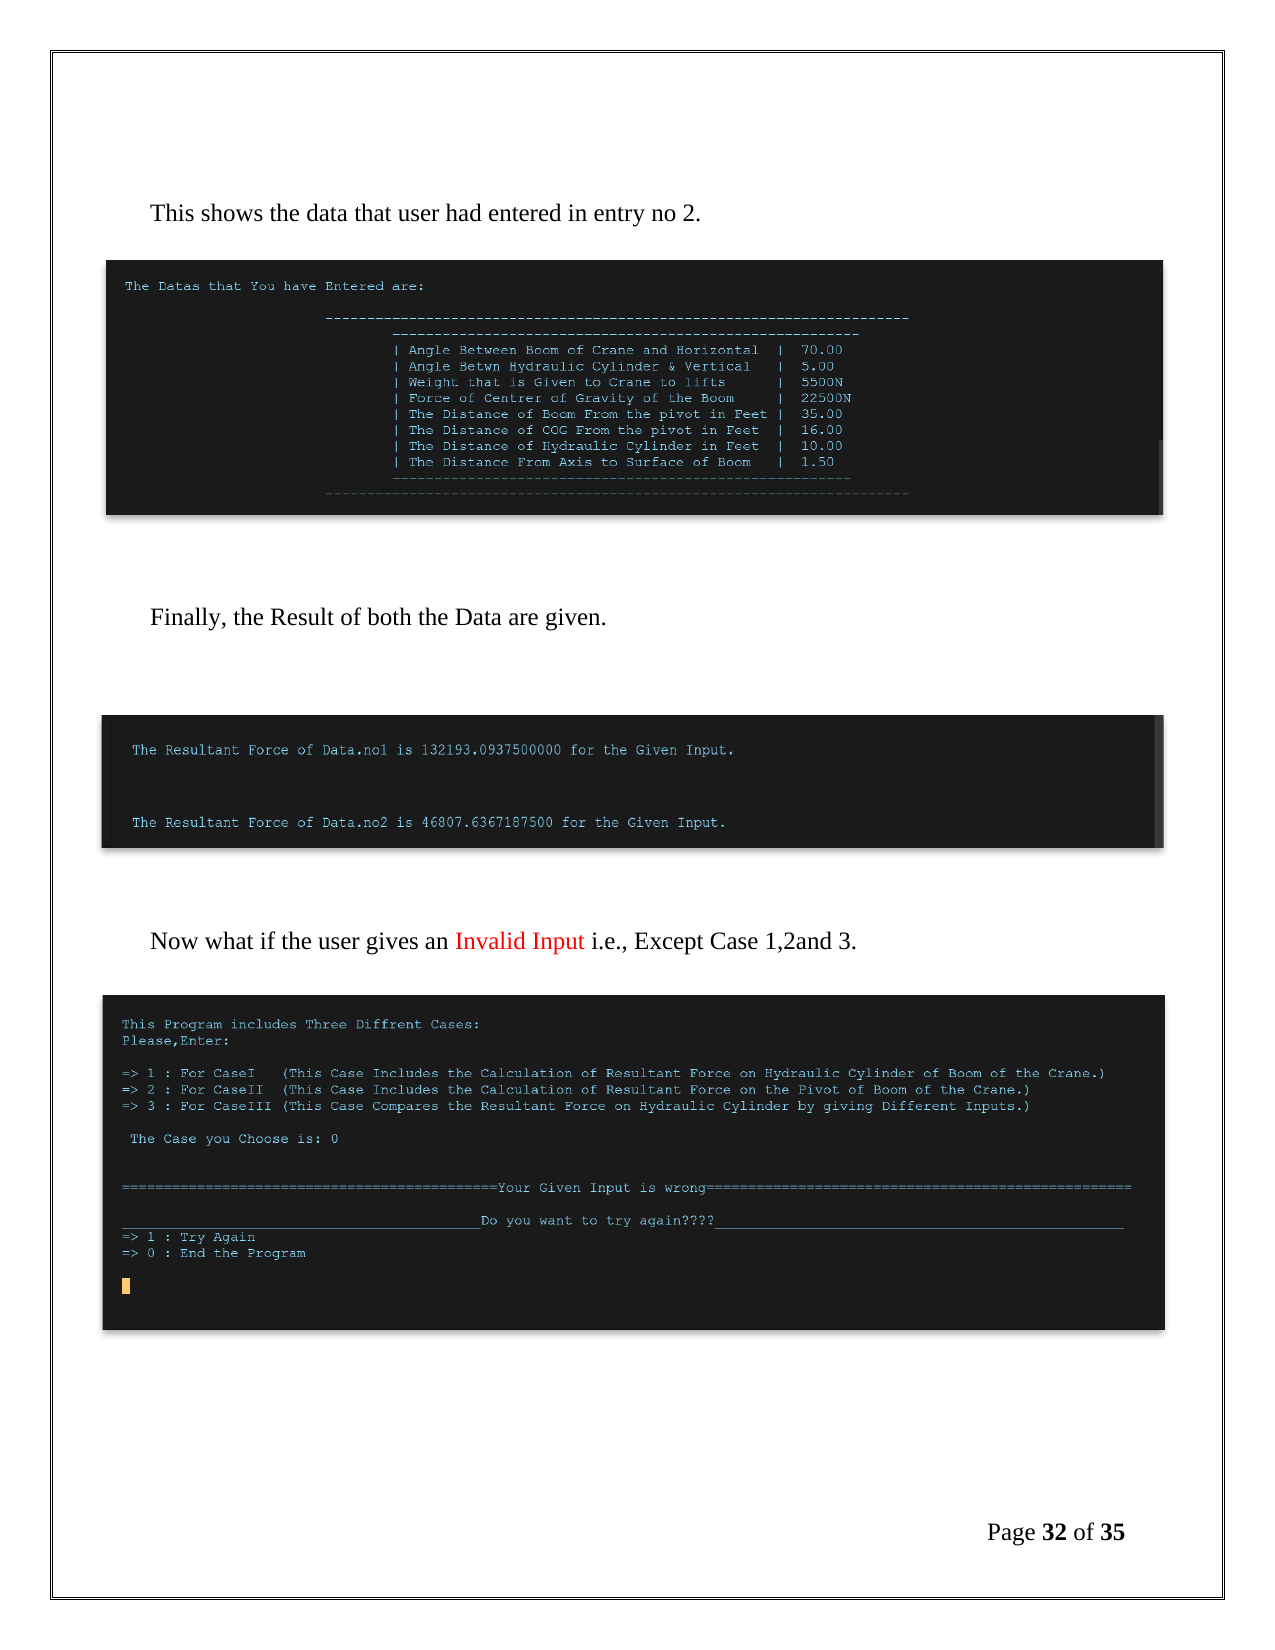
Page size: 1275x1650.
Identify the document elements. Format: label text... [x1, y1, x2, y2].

text This shows the data that user had entered in entry no 2. [150, 198, 1125, 226]
text Now what if the user gives an Invalid Input i.e., Except Case 1,2and 3. [150, 926, 1125, 955]
picture [106, 260, 1164, 515]
text Finally, the Result of both the Data are given. [150, 602, 1125, 631]
picture [102, 995, 1165, 1330]
picture [101, 715, 1164, 848]
